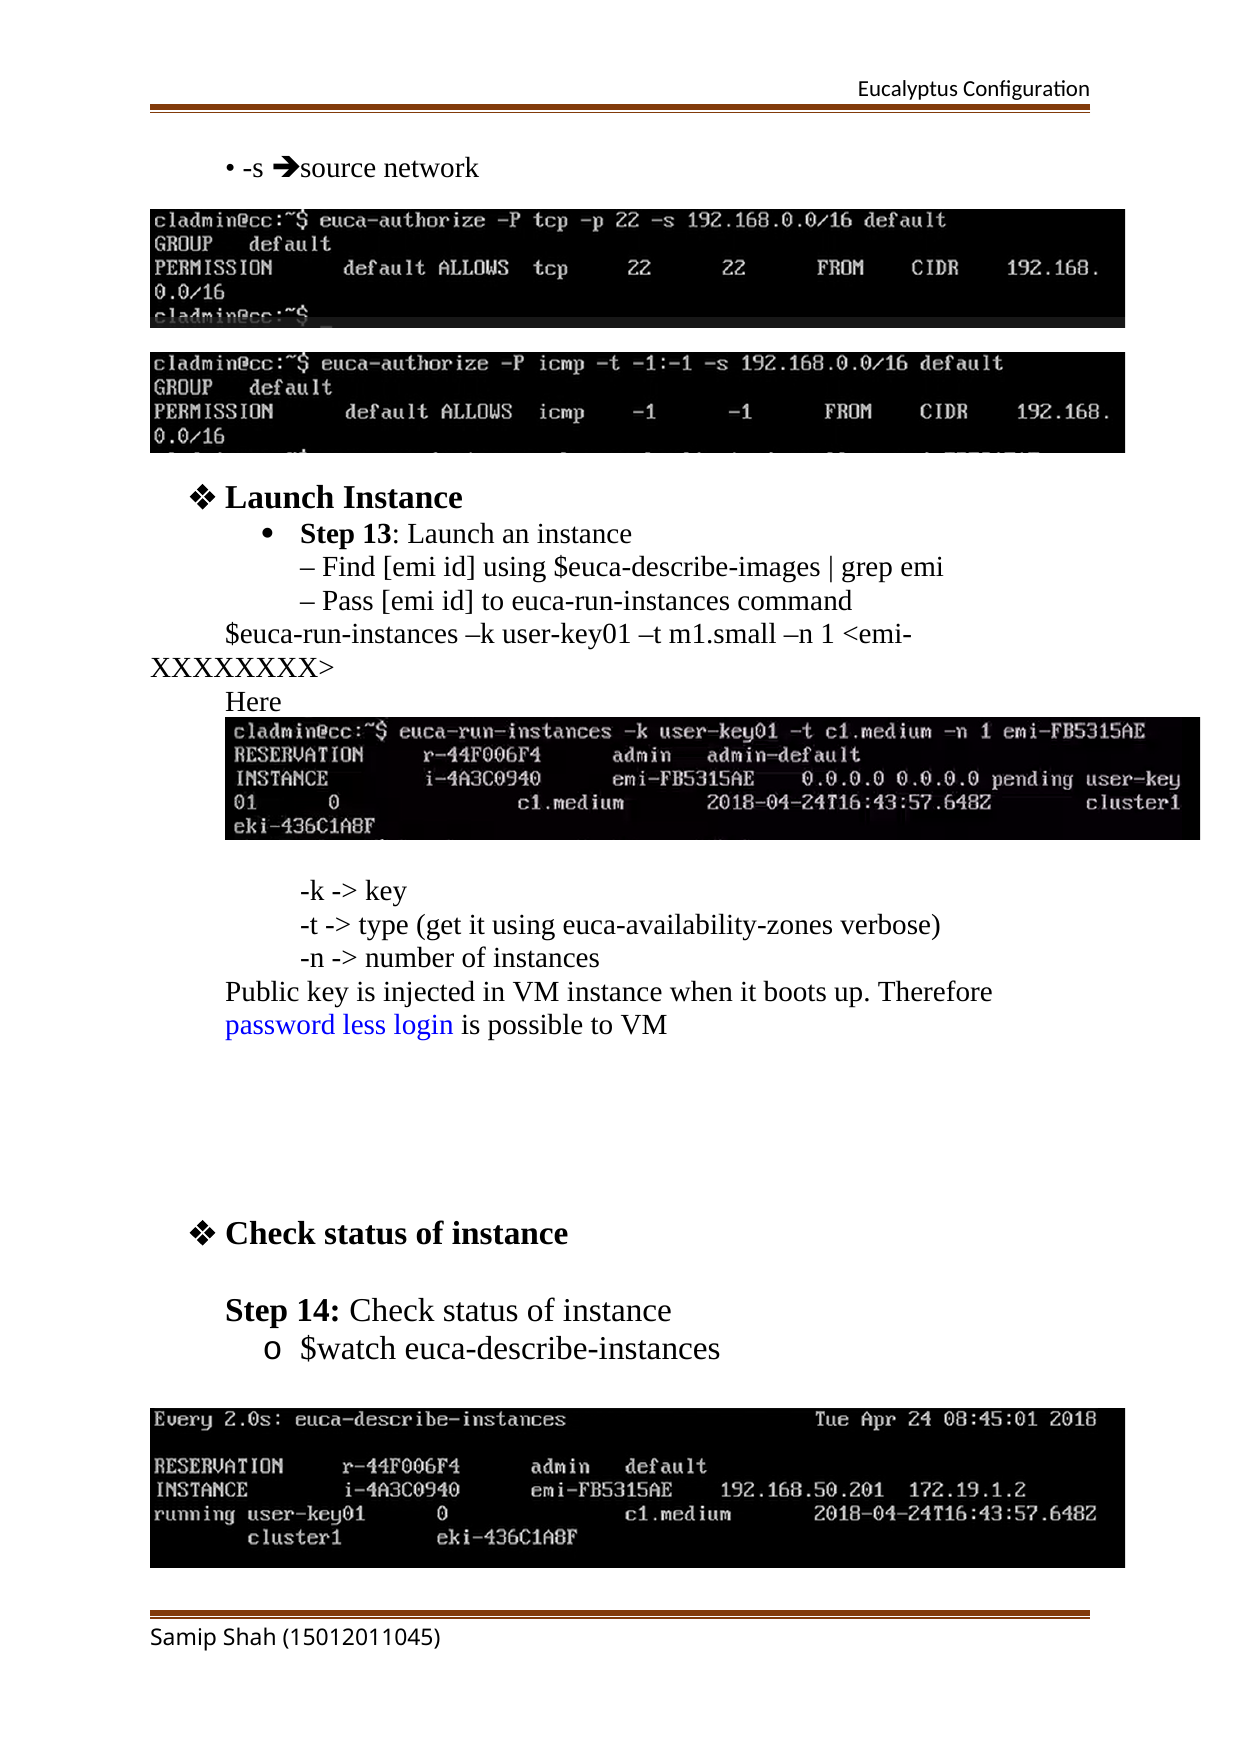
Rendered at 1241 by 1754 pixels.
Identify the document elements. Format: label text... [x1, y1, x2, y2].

list Check status of instance [187, 1213, 1090, 1252]
text $euca-run-instances –k user-key01 –t m1.small –n 1 <emi-XXXXXXXX> [150, 617, 1090, 684]
list $watch euca-describe-instances [262, 1328, 1090, 1370]
text -t -> type (get it using euca-availability-zones verbose) [225, 907, 1090, 940]
text – Pass [emi id] to euca-run-instances command [225, 583, 1090, 617]
text -k -> key [225, 873, 1090, 907]
picture [150, 209, 1125, 328]
list Launch Instance [187, 477, 1090, 516]
picture [225, 717, 1200, 840]
text -n -> number of instances [225, 940, 1090, 974]
text Step 14: Check status of instance [150, 1290, 1090, 1328]
picture [150, 352, 1125, 453]
list Step 13: Launch an instance [262, 516, 1090, 549]
picture [150, 1408, 1125, 1568]
text – Find [emi id] using $euca-describe-images | grep emi [225, 549, 1090, 583]
text Public key is injected in VM instance when it boots up. Therefore password less login is possible to VM [225, 974, 1090, 1041]
text • -s source network [150, 150, 1090, 184]
text Here [150, 684, 1090, 717]
